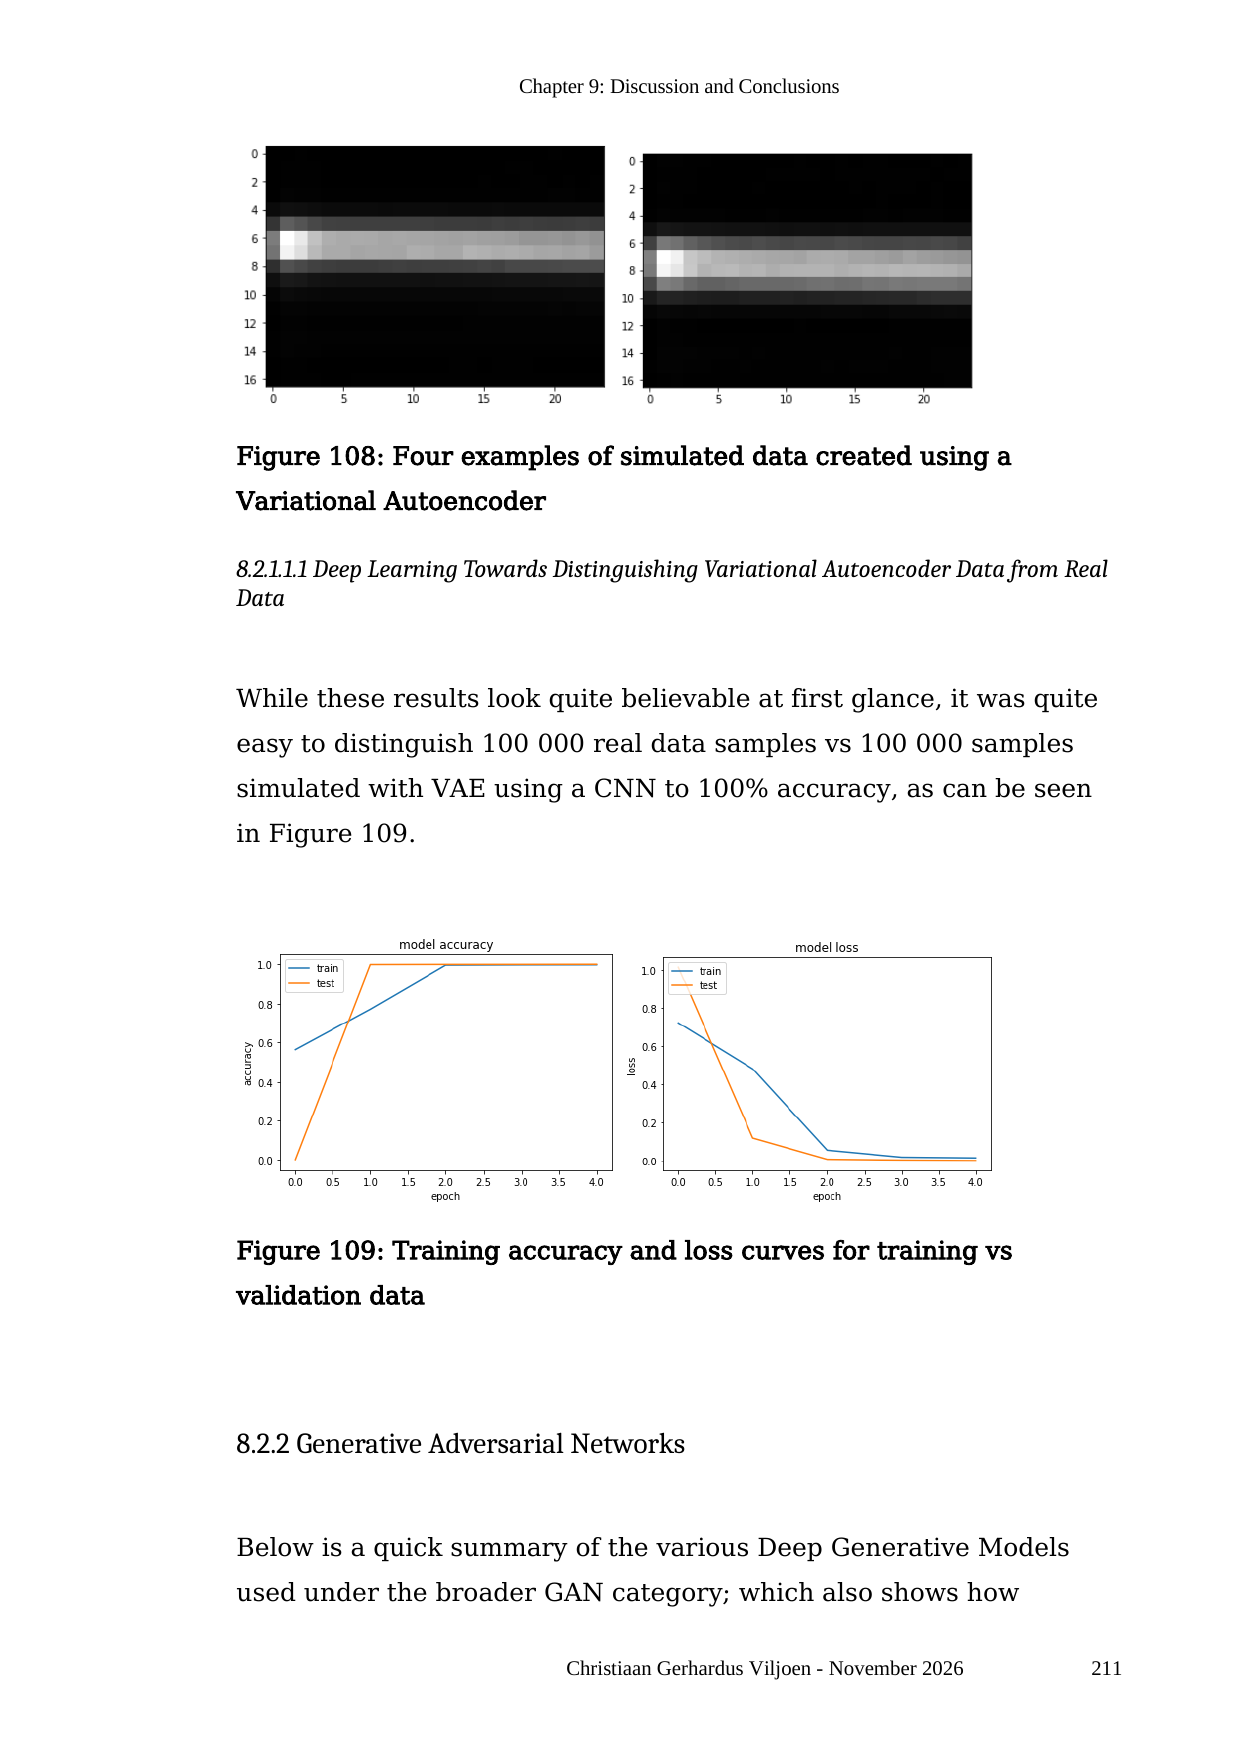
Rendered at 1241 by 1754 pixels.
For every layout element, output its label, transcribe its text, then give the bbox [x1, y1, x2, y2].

text While these results look quite believable at first glance, it was quite easy to distinguish 100 000 real data samples vs 100 000 samples simulated with VAE using a CNN to 100% accuracy, as can be seen in Figure 109. [236, 682, 1122, 847]
subtitle Generative Adversarial Networks [236, 1428, 1122, 1461]
picture [236, 135, 982, 413]
picture [236, 932, 1000, 1207]
subtitle Deep Learning Towards Distinguishing Variational Autoencoder Data from Real Data [236, 555, 1122, 612]
